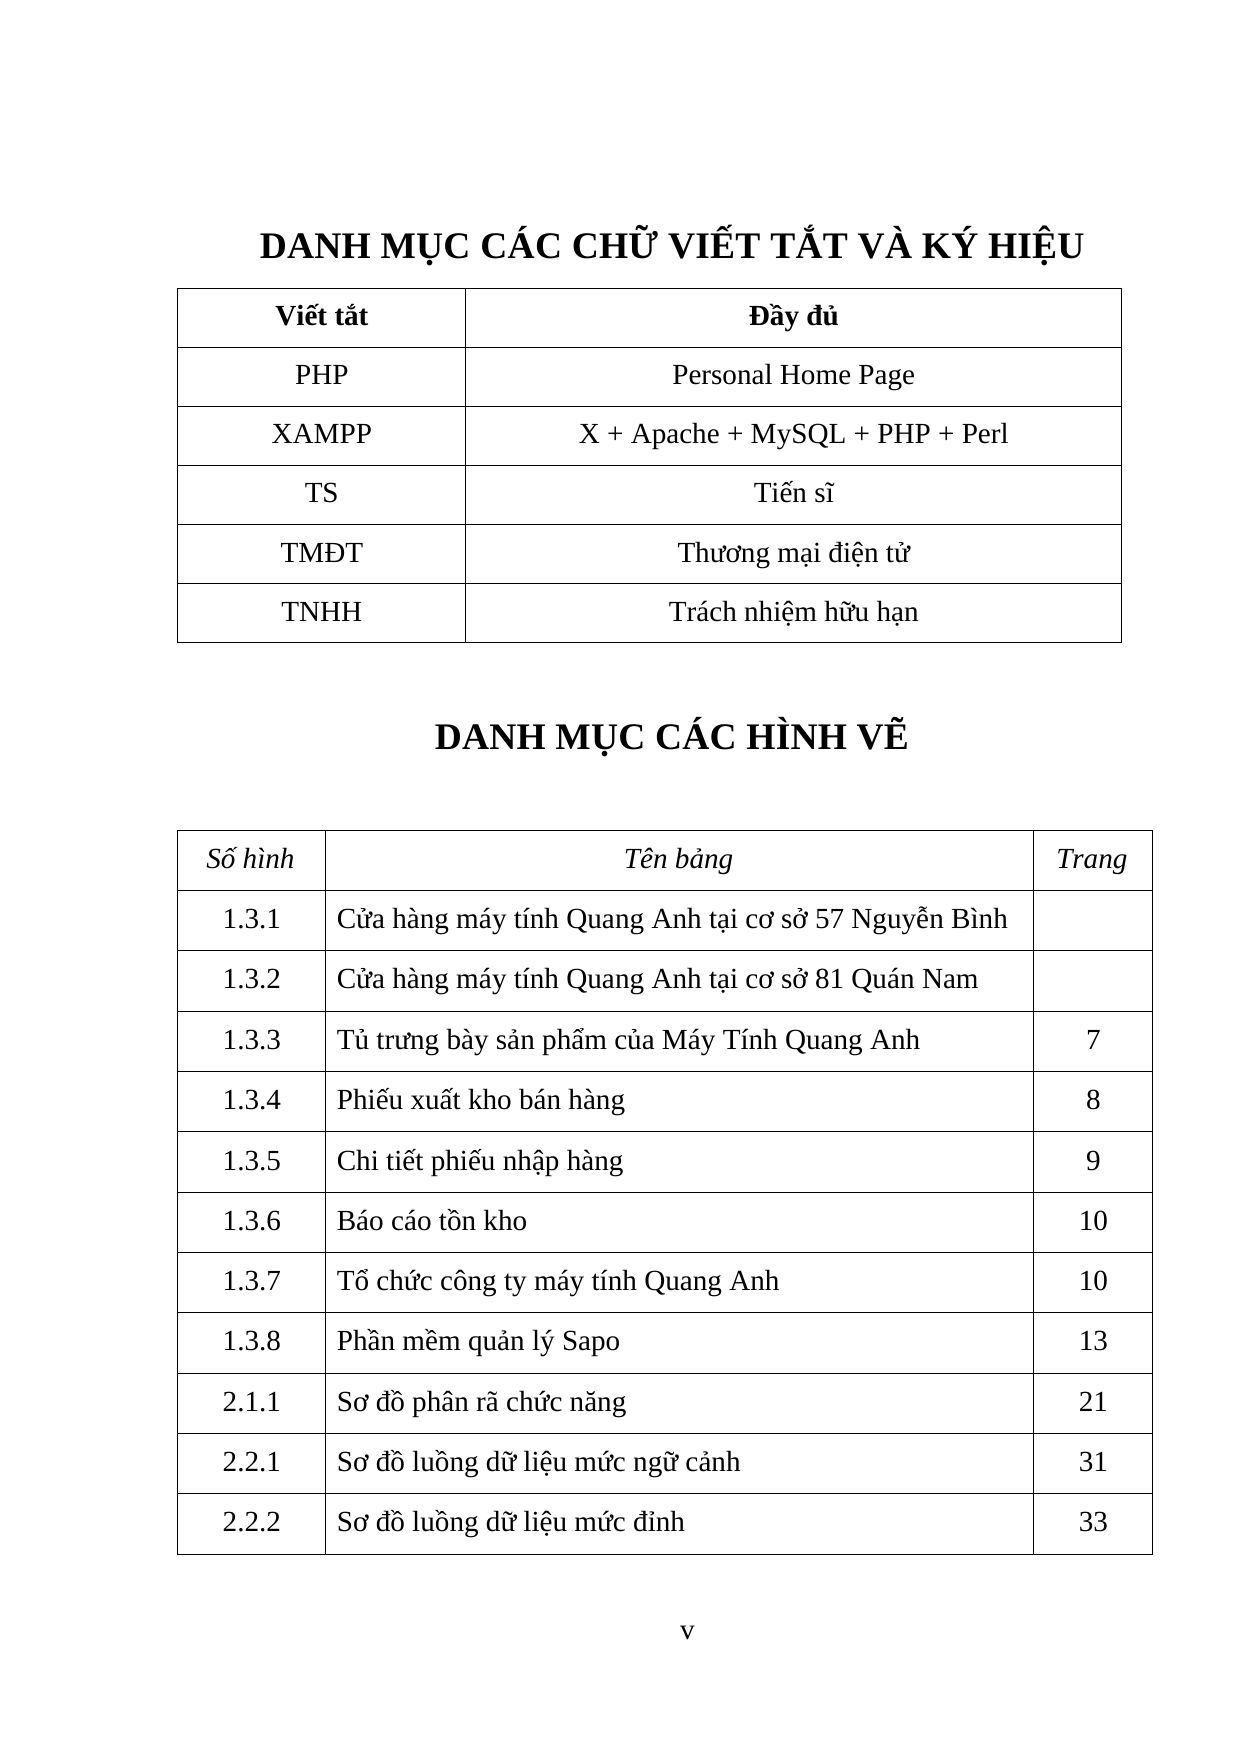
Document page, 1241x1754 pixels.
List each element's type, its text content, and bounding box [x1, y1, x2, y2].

table_cell PHP [178, 348, 465, 406]
table_cell 10 [1034, 1253, 1152, 1312]
table_cell 1.3.8 [178, 1313, 325, 1372]
table_cell 31 [1034, 1434, 1152, 1493]
table_cell 6 [1034, 951, 1152, 1011]
table_cell Cửa hàng máy tính Quang Anh tại cơ sở 81 Quán Nam [326, 951, 1033, 1011]
table_cell Personal Home Page [466, 348, 1121, 406]
table_cell 10 [1034, 1193, 1152, 1252]
table_cell Báo cáo tồn kho [326, 1193, 1033, 1252]
table_cell 2.2.1 [178, 1434, 325, 1493]
table_cell Sơ đồ luồng dữ liệu mức ngữ cảnh [326, 1434, 1033, 1493]
table_cell 9 [1034, 1132, 1152, 1192]
table_cell 1.3.6 [178, 1193, 325, 1252]
table_cell Tiến sĩ [466, 466, 1121, 524]
subtitle DANH MỤC CÁC HÌNH VẼ [222, 715, 1122, 758]
table_header Viết tắt [178, 289, 465, 347]
table_cell 1.3.5 [178, 1132, 325, 1192]
table_header Tên bảng [326, 831, 1033, 890]
table_cell Tổ chức công ty máy tính Quang Anh [326, 1253, 1033, 1312]
table_cell Sơ đồ luồng dữ liệu mức đỉnh [326, 1494, 1033, 1553]
table_cell Trách nhiệm hữu hạn [466, 584, 1121, 642]
table_cell 1.3.3 [178, 1012, 325, 1071]
table_cell 33 [1034, 1494, 1152, 1553]
table_cell 1.3.1 [178, 891, 325, 950]
table_cell TNHH [178, 584, 465, 642]
table_header Số hình [178, 831, 325, 890]
table_cell Tủ trưng bày sản phẩm của Máy Tính Quang Anh [326, 1012, 1033, 1071]
table_header Đầy đủ [466, 289, 1121, 347]
table_cell 8 [1034, 1072, 1152, 1131]
table_cell Phần mềm quản lý Sapo [326, 1313, 1033, 1372]
table_cell TS [178, 466, 465, 524]
table_cell 6 [1034, 891, 1152, 950]
table_cell TMĐT [178, 525, 465, 583]
table_cell XAMPP [178, 407, 465, 465]
table_cell 1.3.7 [178, 1253, 325, 1312]
table_cell 7 [1034, 1012, 1152, 1071]
table_cell Thương mại điện tử [466, 525, 1121, 583]
table_cell 1.3.2 [178, 951, 325, 1011]
table_cell Cửa hàng máy tính Quang Anh tại cơ sở 57 Nguyễn Bình [326, 891, 1033, 950]
table_cell 1.3.4 [178, 1072, 325, 1131]
subtitle DANH MỤC CÁC CHỮ VIẾT TẮT VÀ KÝ HIỆU [222, 223, 1122, 266]
table_cell X + Apache + MySQL + PHP + Perl [466, 407, 1121, 465]
table_cell Phiếu xuất kho bán hàng [326, 1072, 1033, 1131]
table_cell Chi tiết phiếu nhập hàng [326, 1132, 1033, 1192]
table_cell 21 [1034, 1374, 1152, 1433]
table_cell 2.2.2 [178, 1494, 325, 1553]
table_cell 13 [1034, 1313, 1152, 1372]
table_header Trang [1034, 831, 1152, 890]
table_cell Sơ đồ phân rã chức năng [326, 1374, 1033, 1433]
table_cell 2.1.1 [178, 1374, 325, 1433]
